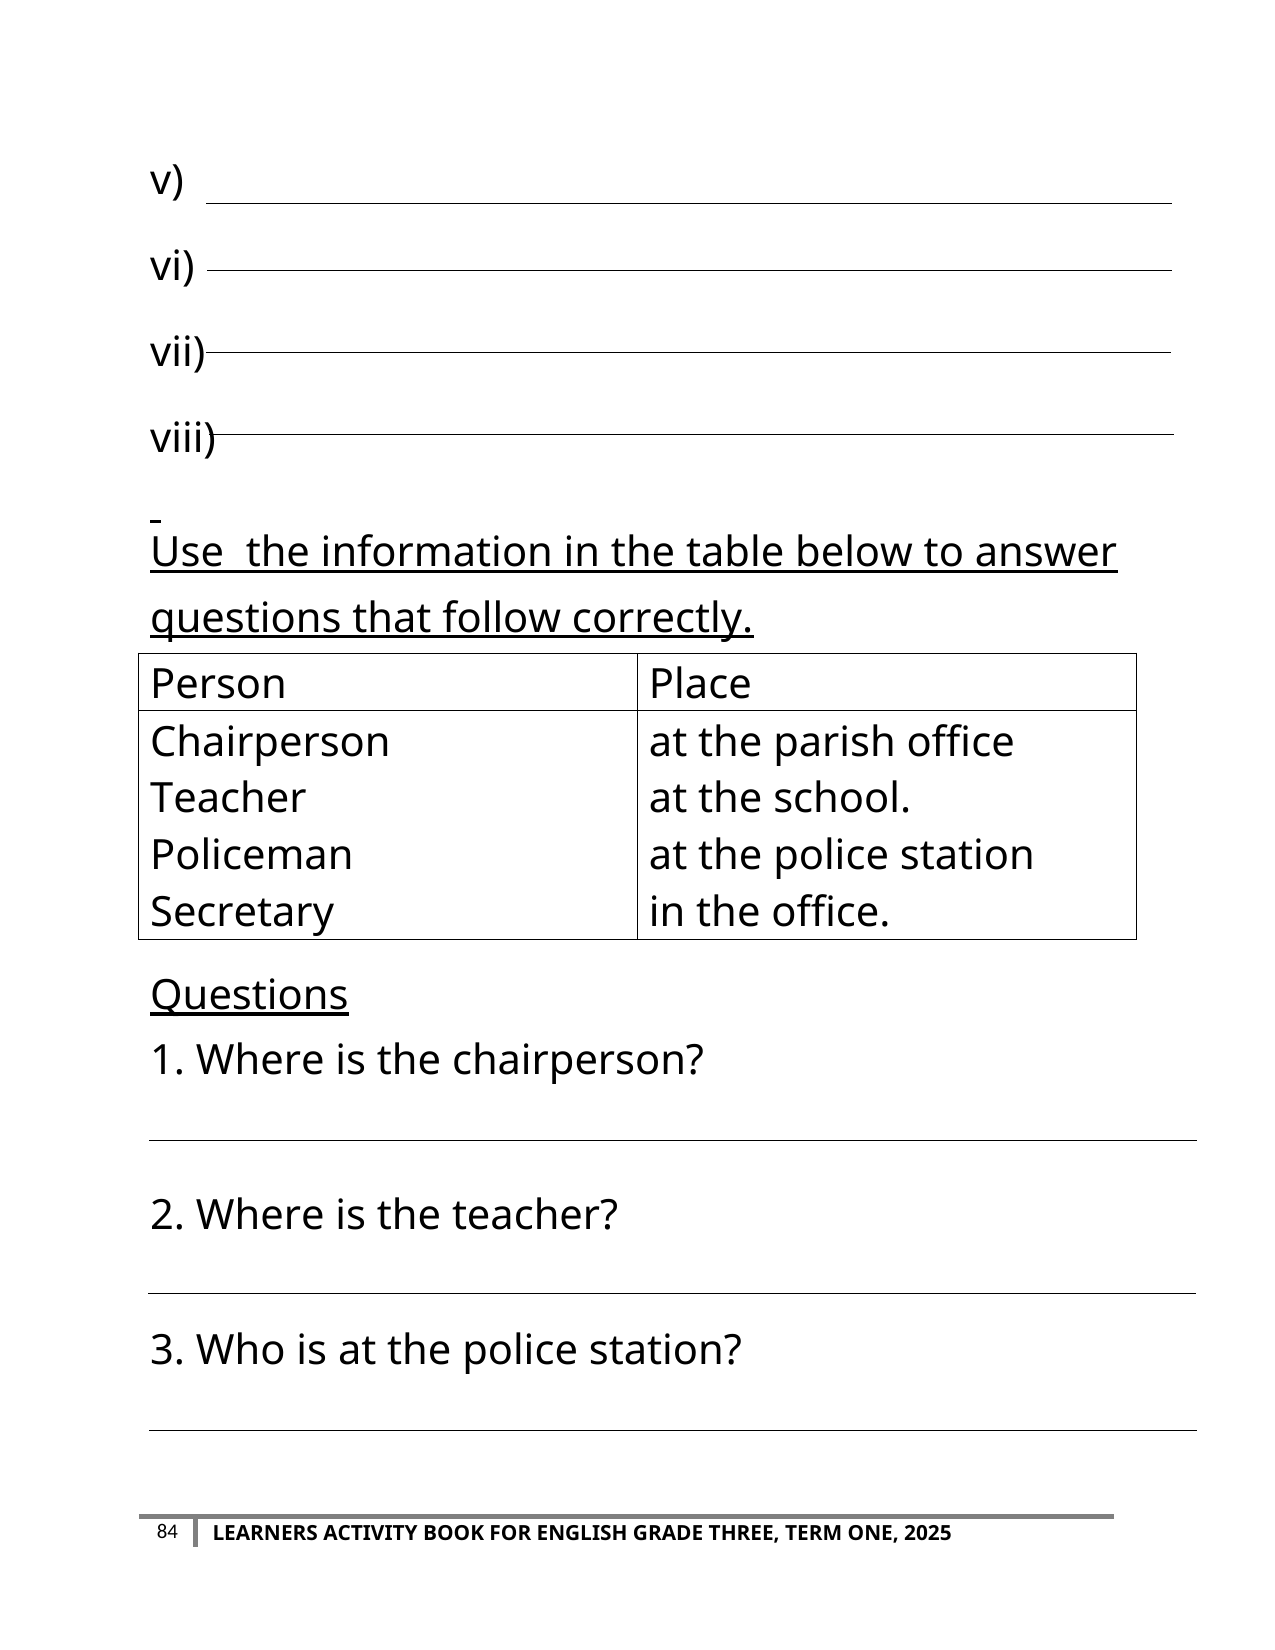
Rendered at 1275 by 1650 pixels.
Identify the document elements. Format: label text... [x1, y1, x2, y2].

text v) [150, 150, 1125, 207]
text 2. Where is the teacher? [150, 1185, 1125, 1242]
table_cell at the parish office at the school. at the police station in the office. [638, 711, 1136, 938]
text Questions [150, 964, 1125, 1021]
table_header Place [638, 654, 1136, 710]
text Use the information in the table below to answer questions that follow correctly. [150, 522, 1125, 644]
text 1. Where is the chairperson? [150, 1030, 1125, 1087]
table_header Person [139, 654, 637, 710]
table_cell Chairperson Teacher Policeman Secretary [139, 711, 637, 938]
text vi) [150, 236, 1125, 293]
text viii) [150, 408, 1125, 465]
text 3. Who is at the police station? [150, 1320, 1125, 1377]
text vii) [150, 322, 1125, 379]
